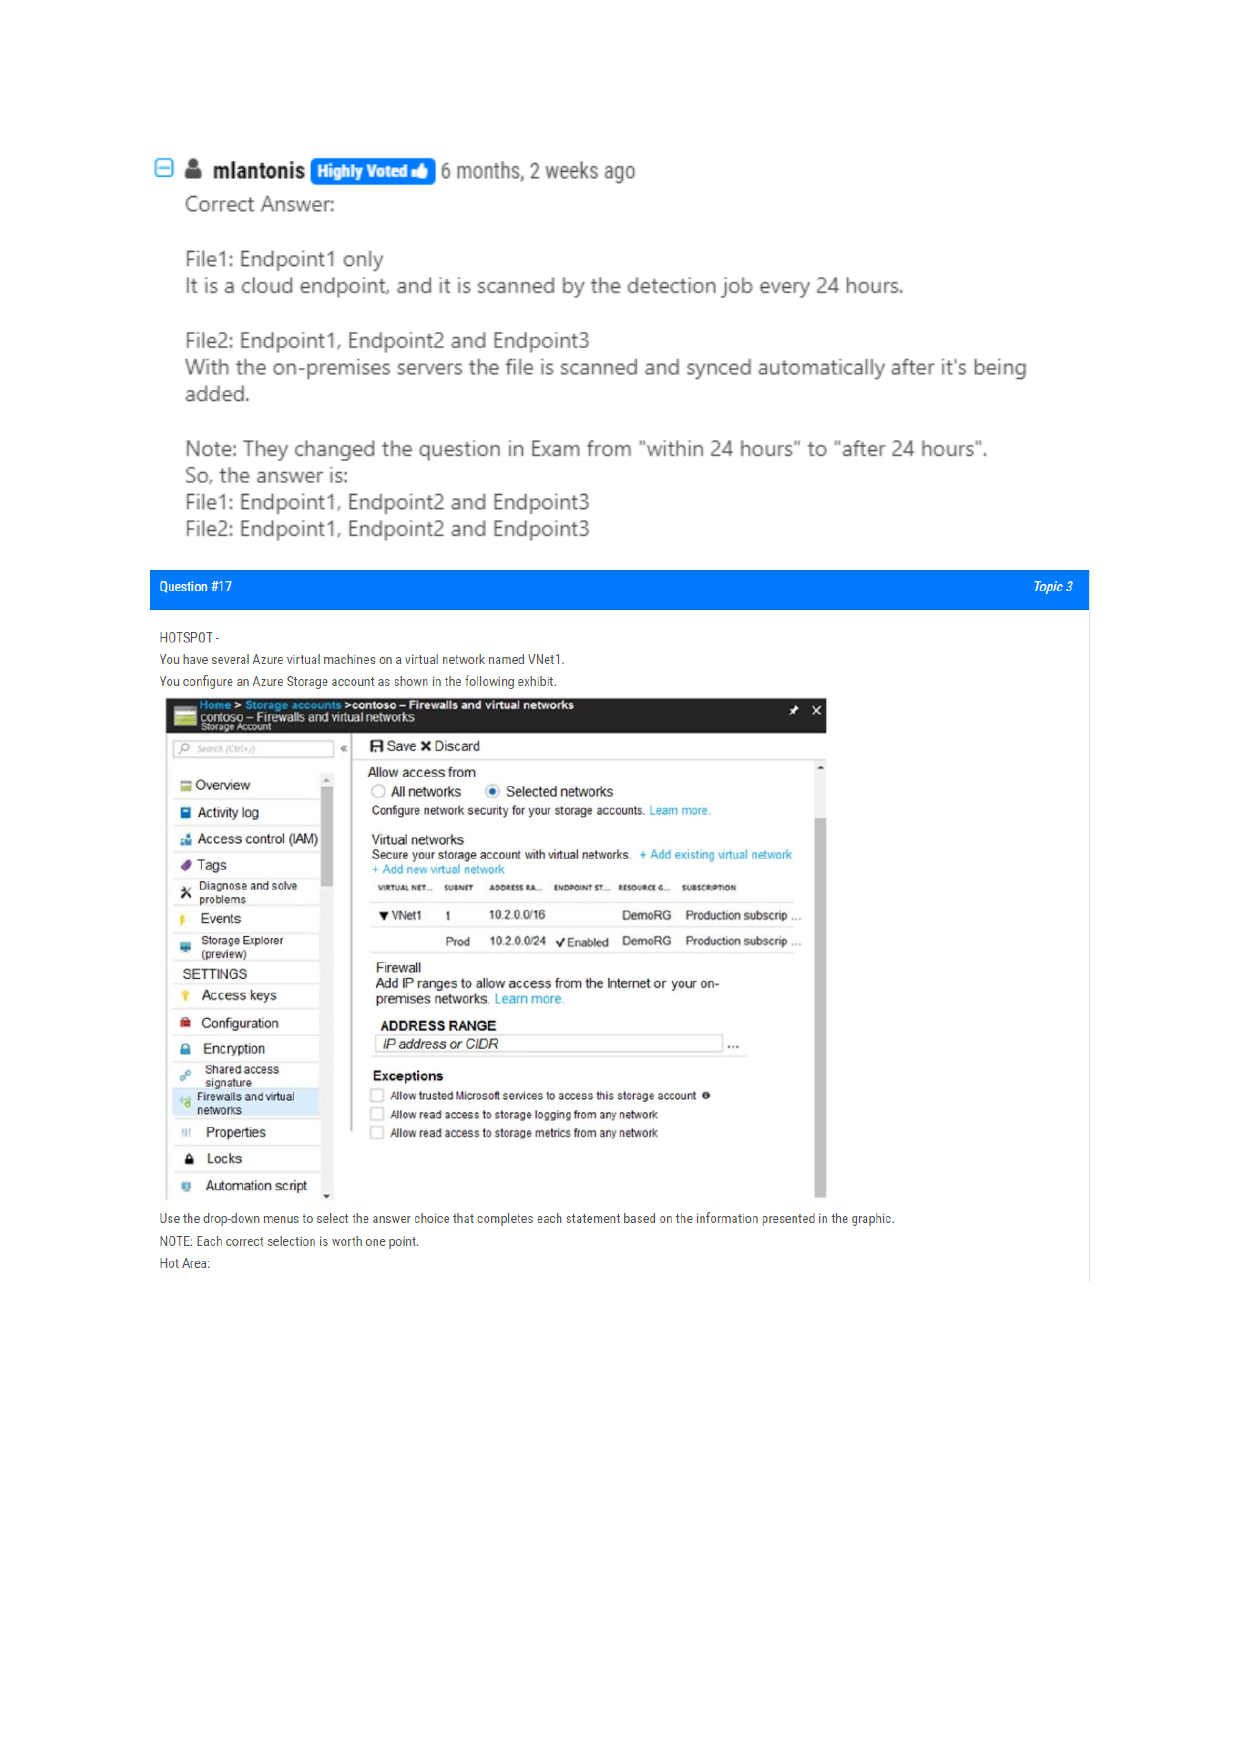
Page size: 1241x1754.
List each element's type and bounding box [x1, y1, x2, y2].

picture [150, 150, 1072, 552]
picture [150, 570, 1091, 1282]
